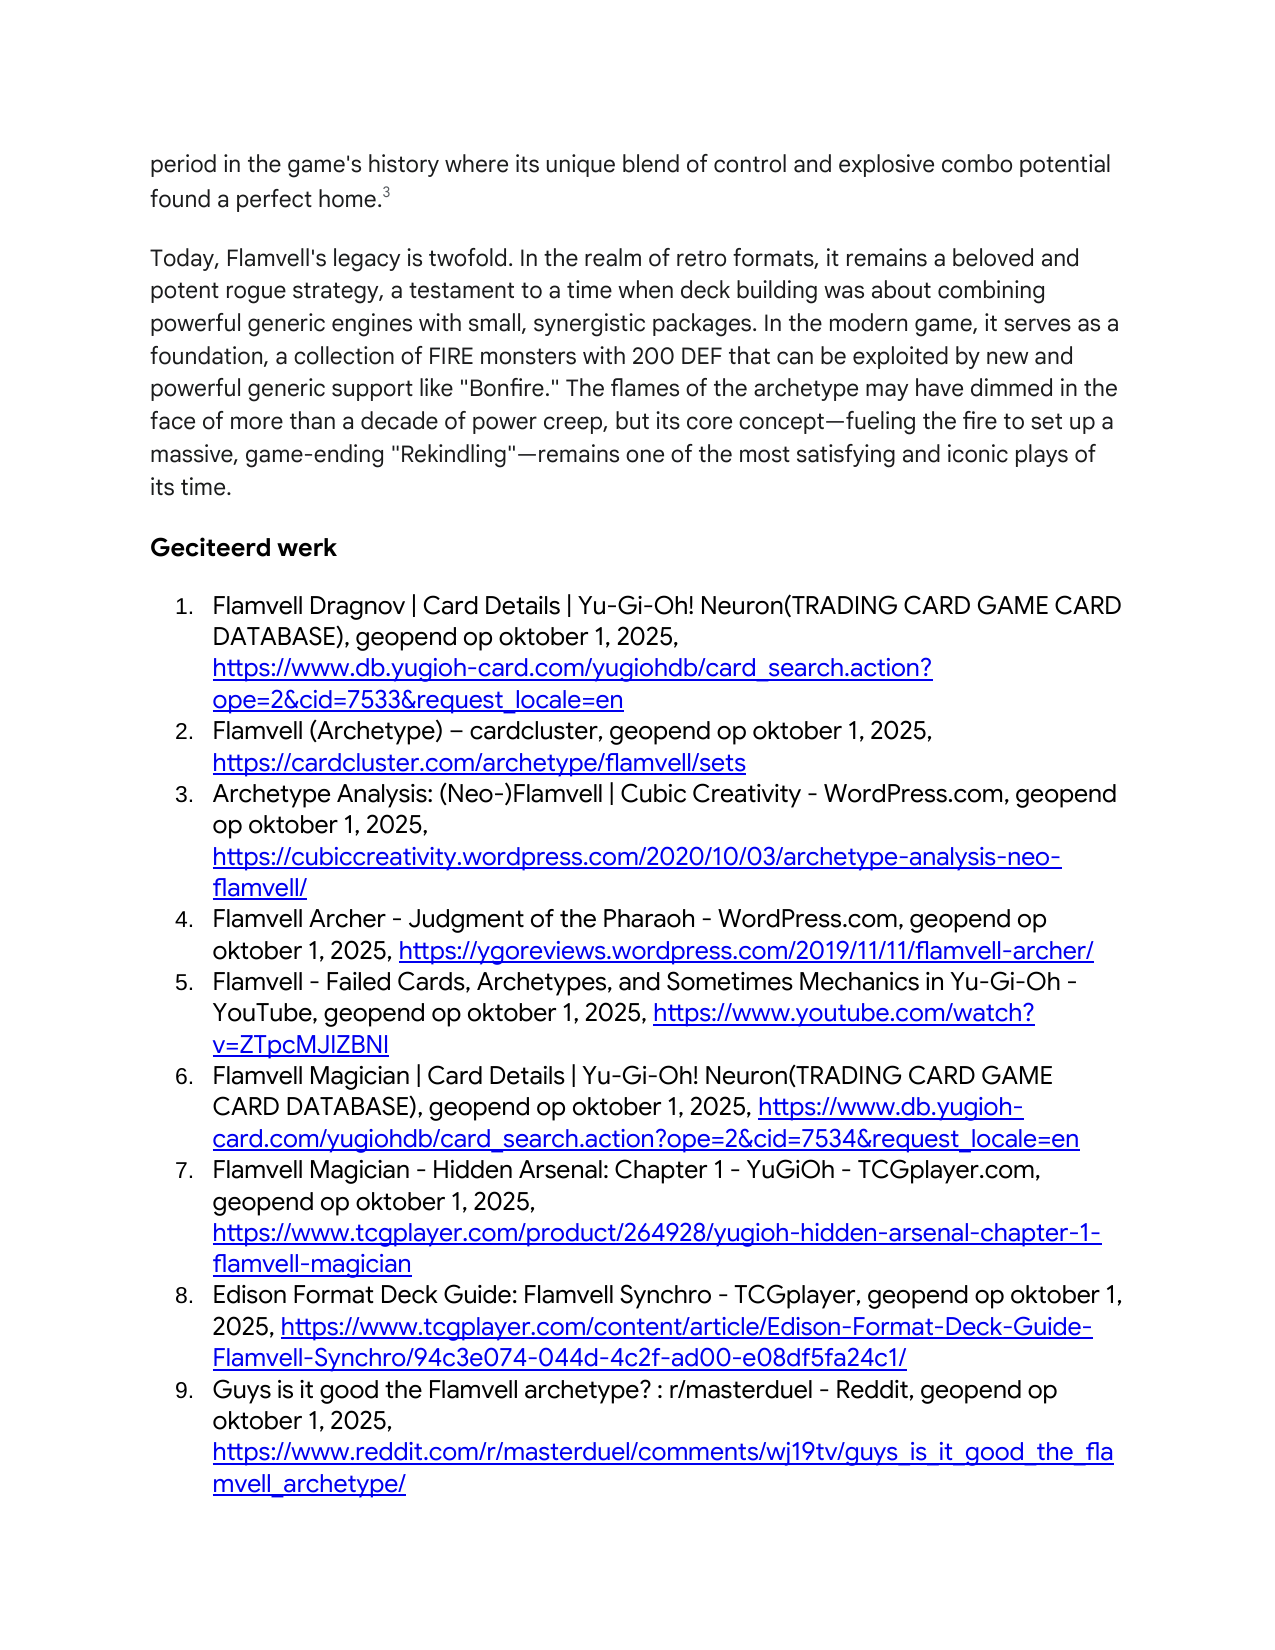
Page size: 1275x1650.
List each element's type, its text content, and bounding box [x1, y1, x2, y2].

list Flamvell Magician | Card Details | Yu-Gi-Oh! Neuron(TRADING CARD GAME CARD DATABASE), geopend op oktober 1, 2025, https://www.db.yugioh-card.com/yugiohdb/card_search.action?ope=2&cid=7534&request_locale=en [175, 1060, 1125, 1154]
list Flamvell Magician - Hidden Arsenal: Chapter 1 - YuGiOh - TCGplayer.com, geopend op oktober 1, 2025, https://www.tcgplayer.com/product/264928/yugioh-hidden-arsenal-chapter-1-flamvell-magician [175, 1154, 1125, 1280]
list Flamvell Dragnov | Card Details | Yu-Gi-Oh! Neuron(TRADING CARD GAME CARD DATABASE), geopend op oktober 1, 2025, https://www.db.yugioh-card.com/yugiohdb/card_search.action?ope=2&cid=7533&request_locale=en [175, 590, 1125, 715]
list Guys is it good the Flamvell archetype? : r/masterduel - Reddit, geopend op oktober 1, 2025, https://www.reddit.com/r/masterduel/comments/wj19tv/guys_is_it_good_the_flamvell_archetype/ [175, 1374, 1125, 1499]
text Today, Flamvell's legacy is twofold. In the realm of retro formats, it remains a beloved and potent rogue strategy, a testament to a time when deck building was about combining powerful generic engines with small, synergistic packages. In the modern game, it serves as a foundation, a collection of FIRE monsters with 200 DEF that can be exploited by new and powerful generic support like "Bonfire." The flames of the archetype may have dimmed in the face of more than a decade of power creep, but its core concept—fueling the fire to set up a massive, game-ending "Rekindling"—remains one of the most satisfying and iconic plays of its time. [150, 244, 1125, 502]
list Edison Format Deck Guide: Flamvell Synchro - TCGplayer, geopend op oktober 1, 2025, https://www.tcgplayer.com/content/article/Edison-Format-Deck-Guide-Flamvell-Synchro/94c3e074-044d-4c2f-ad00-e08df5fa24c1/ [175, 1280, 1125, 1374]
list Flamvell Archer - Judgment of the Pharaoh - WordPress.com, geopend op oktober 1, 2025, https://ygoreviews.wordpress.com/2019/11/11/flamvell-archer/ [175, 903, 1125, 966]
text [150, 150, 1125, 214]
list Flamvell - Failed Cards, Archetypes, and Sometimes Mechanics in Yu-Gi-Oh - YouTube, geopend op oktober 1, 2025, https://www.youtube.com/watch?v=ZTpcMJIZBNI [175, 966, 1125, 1060]
subtitle Geciteerd werk [150, 532, 1125, 563]
list Flamvell (Archetype) – cardcluster, geopend op oktober 1, 2025, https://cardcluster.com/archetype/flamvell/sets [175, 715, 1125, 778]
list Archetype Analysis: (Neo-)Flamvell | Cubic Creativity - WordPress.com, geopend op oktober 1, 2025, https://cubiccreativity.wordpress.com/2020/10/03/archetype-analysis-neo-flamvell/ [175, 778, 1125, 903]
